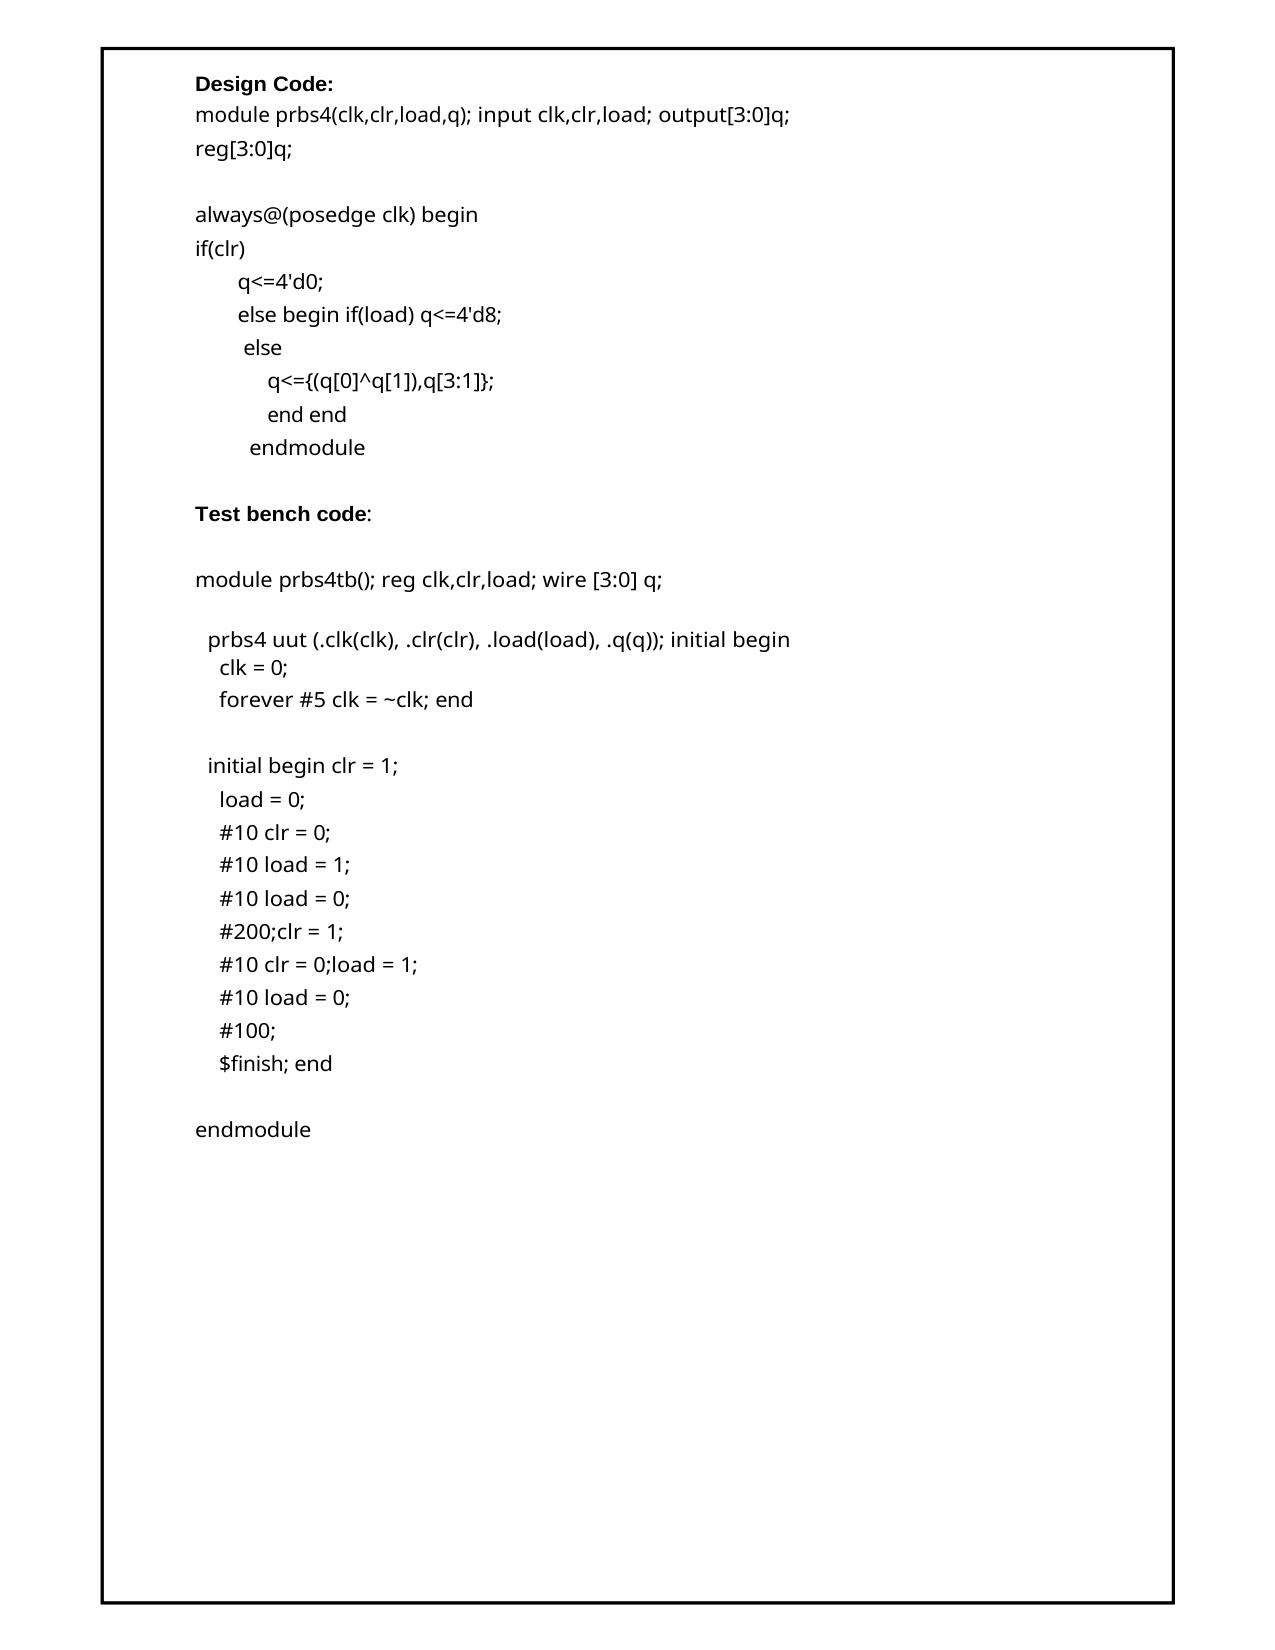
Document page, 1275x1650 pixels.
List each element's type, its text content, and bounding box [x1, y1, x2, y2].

text #10 load = 0; [219, 884, 1088, 912]
text always@(posedge clk) begin [195, 200, 1088, 229]
text reg[3:0]q; [195, 134, 1088, 163]
text #10 clr = 0;load = 1; [219, 950, 1088, 978]
text $finish; end [207, 1049, 1088, 1077]
text if(clr) [195, 234, 1088, 262]
text #10 load = 0; [219, 983, 1088, 1011]
text else [243, 333, 1088, 362]
text else begin if(load) q<=4'd8; [237, 300, 1088, 328]
text endmodule [195, 1116, 1088, 1144]
text Test bench code: [195, 499, 1088, 528]
text module prbs4tb(); reg clk,clr,load; wire [3:0] q; [195, 565, 1088, 594]
text Design Code: [195, 72, 1088, 96]
text forever #5 clk = ~clk; end [207, 685, 1088, 713]
text #200;clr = 1; [219, 917, 1088, 945]
text q<=4'd0; [237, 267, 1088, 295]
text prbs4 uut (.clk(clk), .clr(clr), .load(load), .q(q)); initial begin [207, 601, 1088, 658]
text #10 load = 1; [219, 851, 1088, 879]
text q<={(q[0]^q[1]),q[3:1]}; [267, 366, 1088, 395]
text initial begin clr = 1; [207, 751, 1088, 779]
text load = 0; [219, 785, 1088, 813]
text #100; [219, 1016, 1088, 1044]
text end end [249, 400, 1088, 428]
text clk = 0; [219, 658, 1088, 680]
text module prbs4(clk,clr,load,q); input clk,clr,load; output[3:0]q; [195, 101, 1088, 129]
text #10 clr = 0; [219, 818, 1088, 846]
text endmodule [249, 433, 1088, 462]
